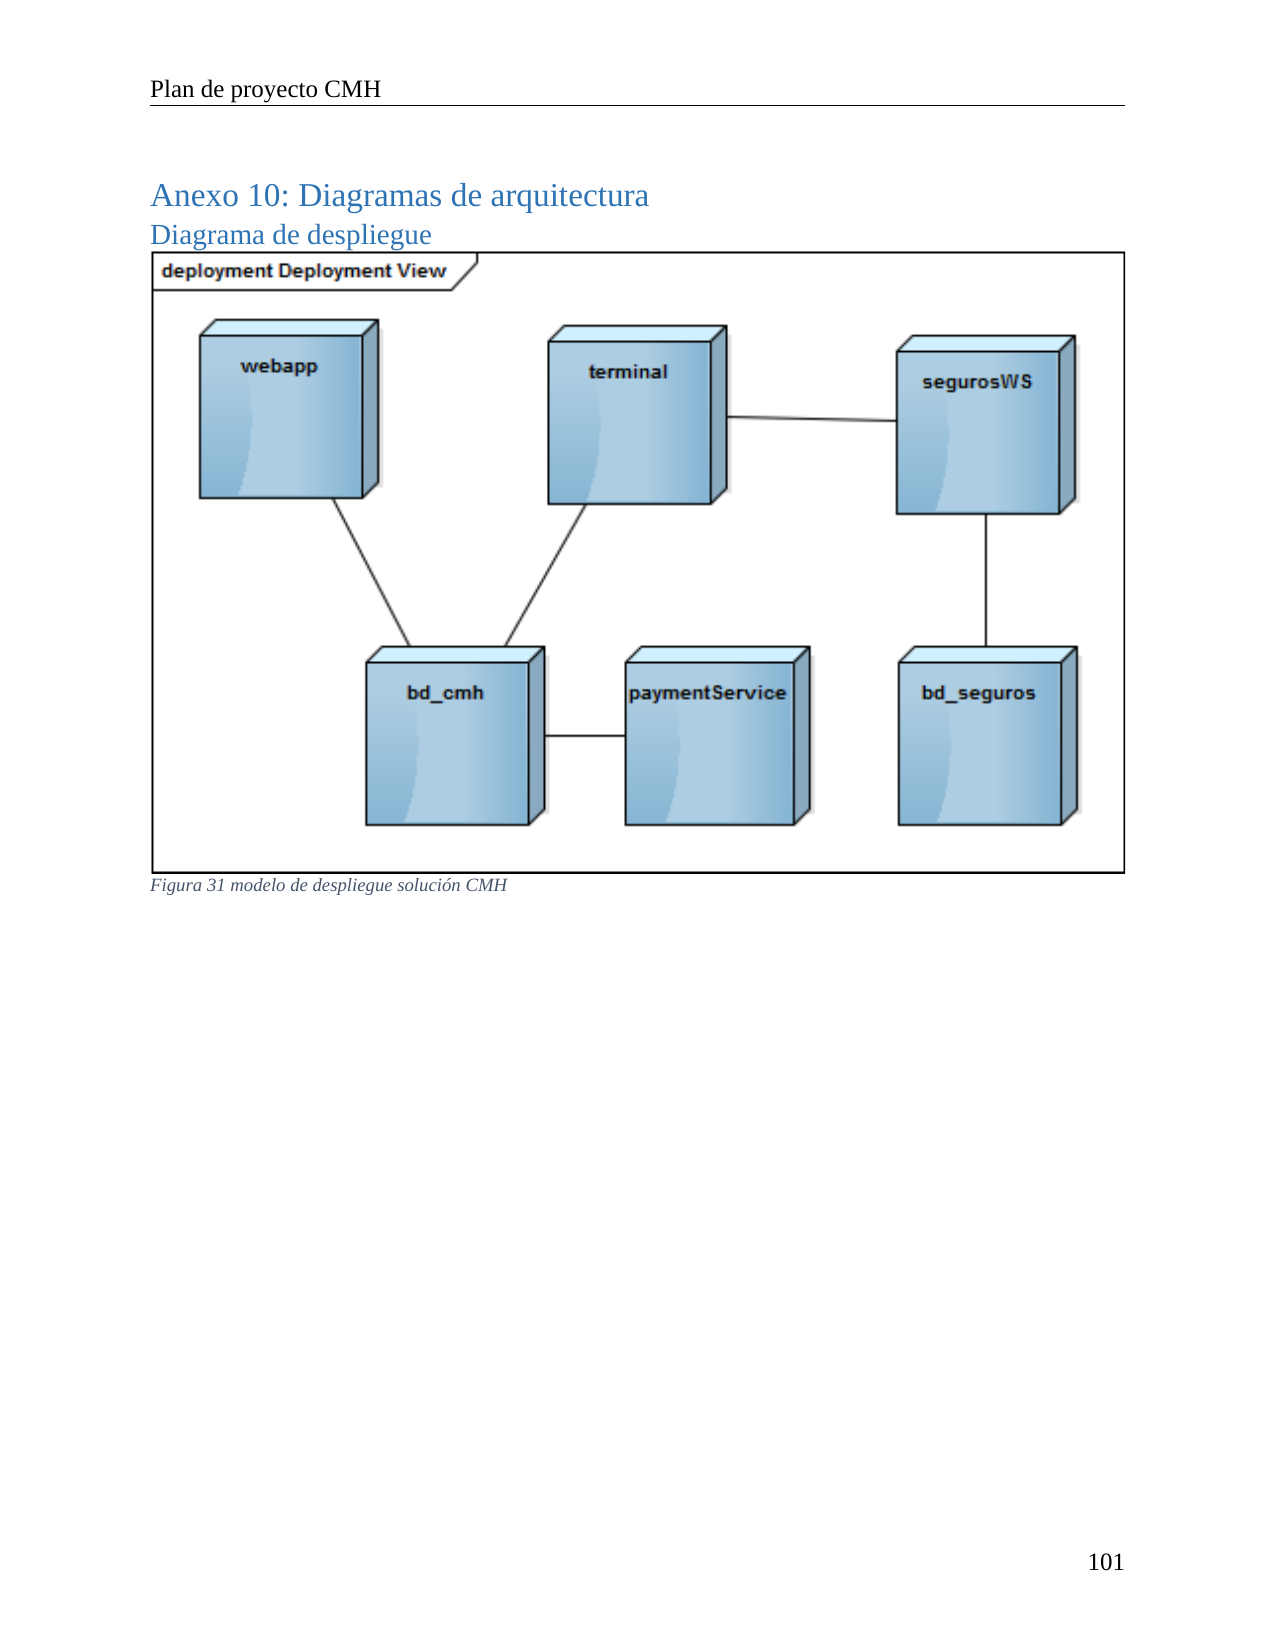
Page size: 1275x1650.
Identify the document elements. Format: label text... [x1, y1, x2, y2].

text Figura 31 modelo de despliegue solución CMH [150, 874, 1125, 895]
subtitle Diagrama de despliegue [150, 217, 1125, 251]
picture [150, 251, 1125, 874]
subtitle Anexo 10: Diagramas de arquitectura [150, 175, 1125, 213]
